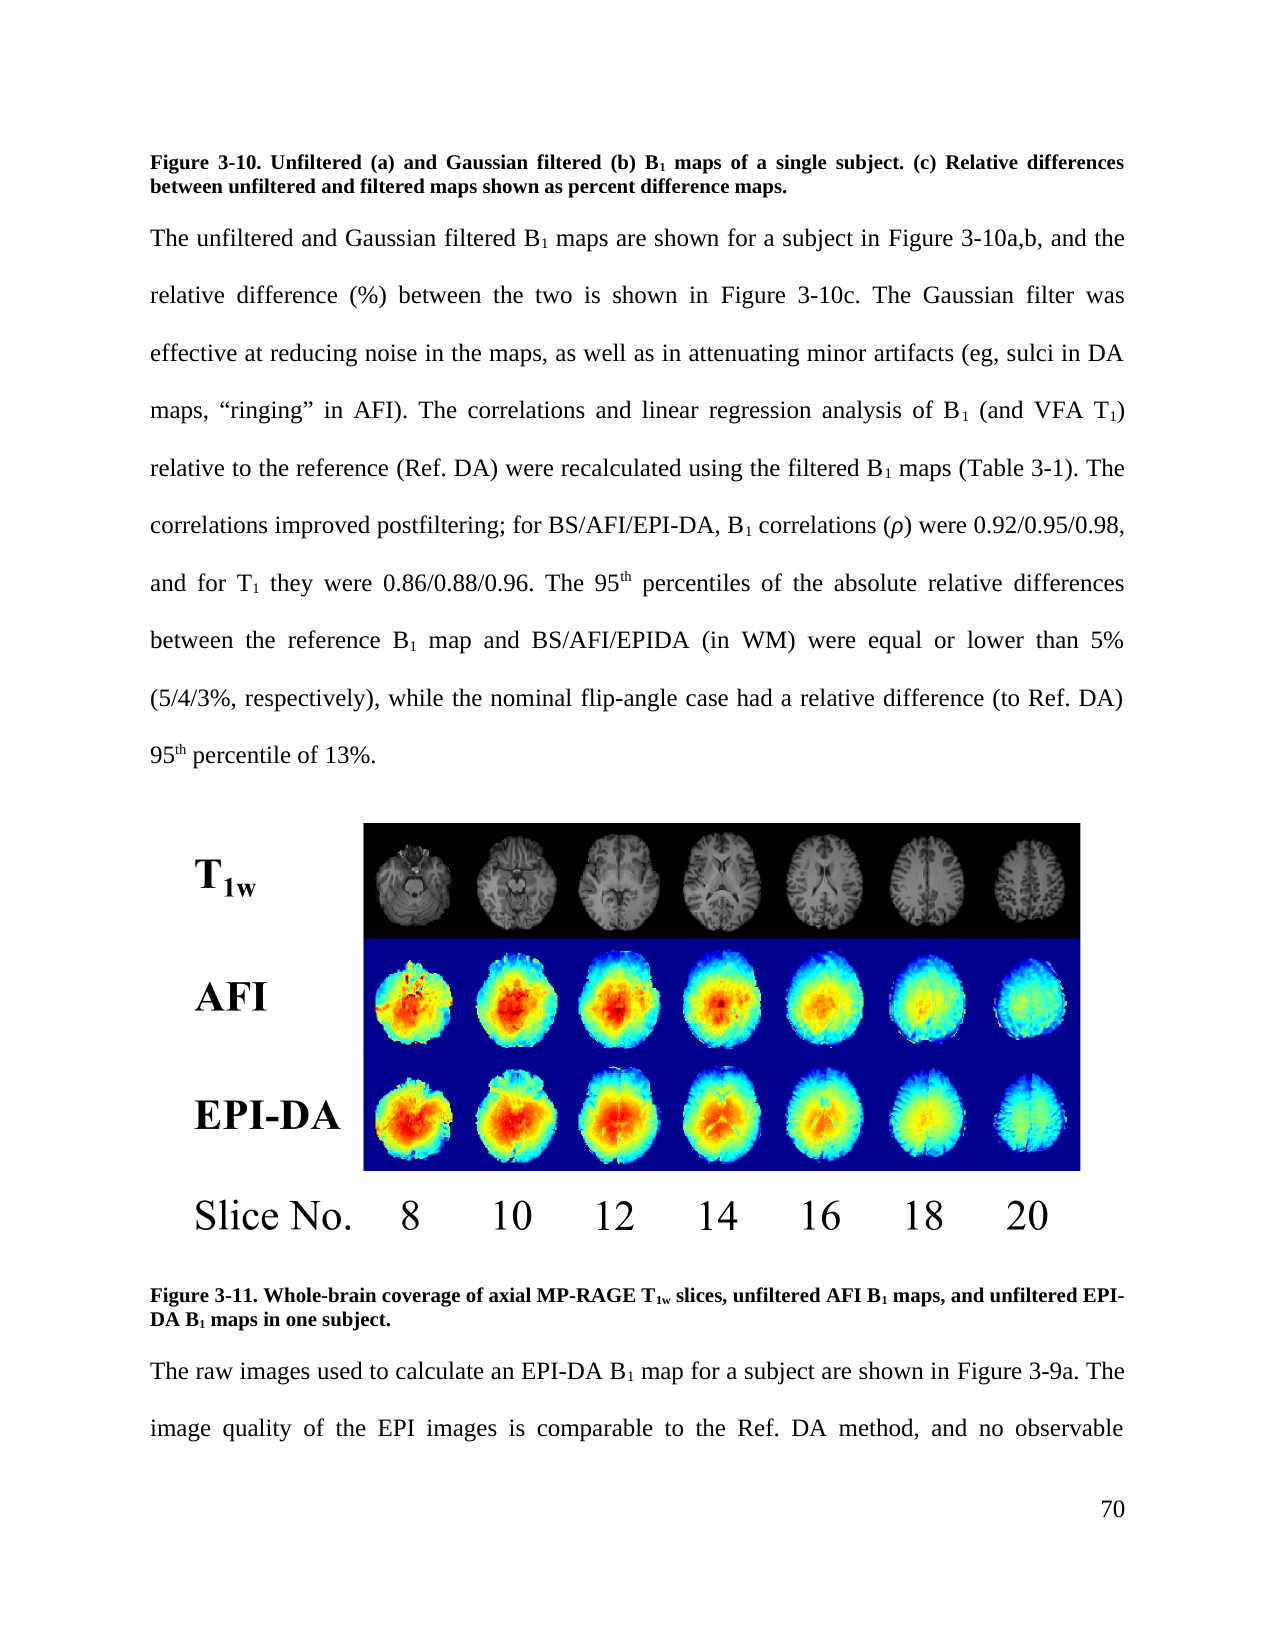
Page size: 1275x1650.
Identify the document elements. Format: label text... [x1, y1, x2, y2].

picture [194, 823, 1081, 1230]
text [150, 1356, 1125, 1442]
